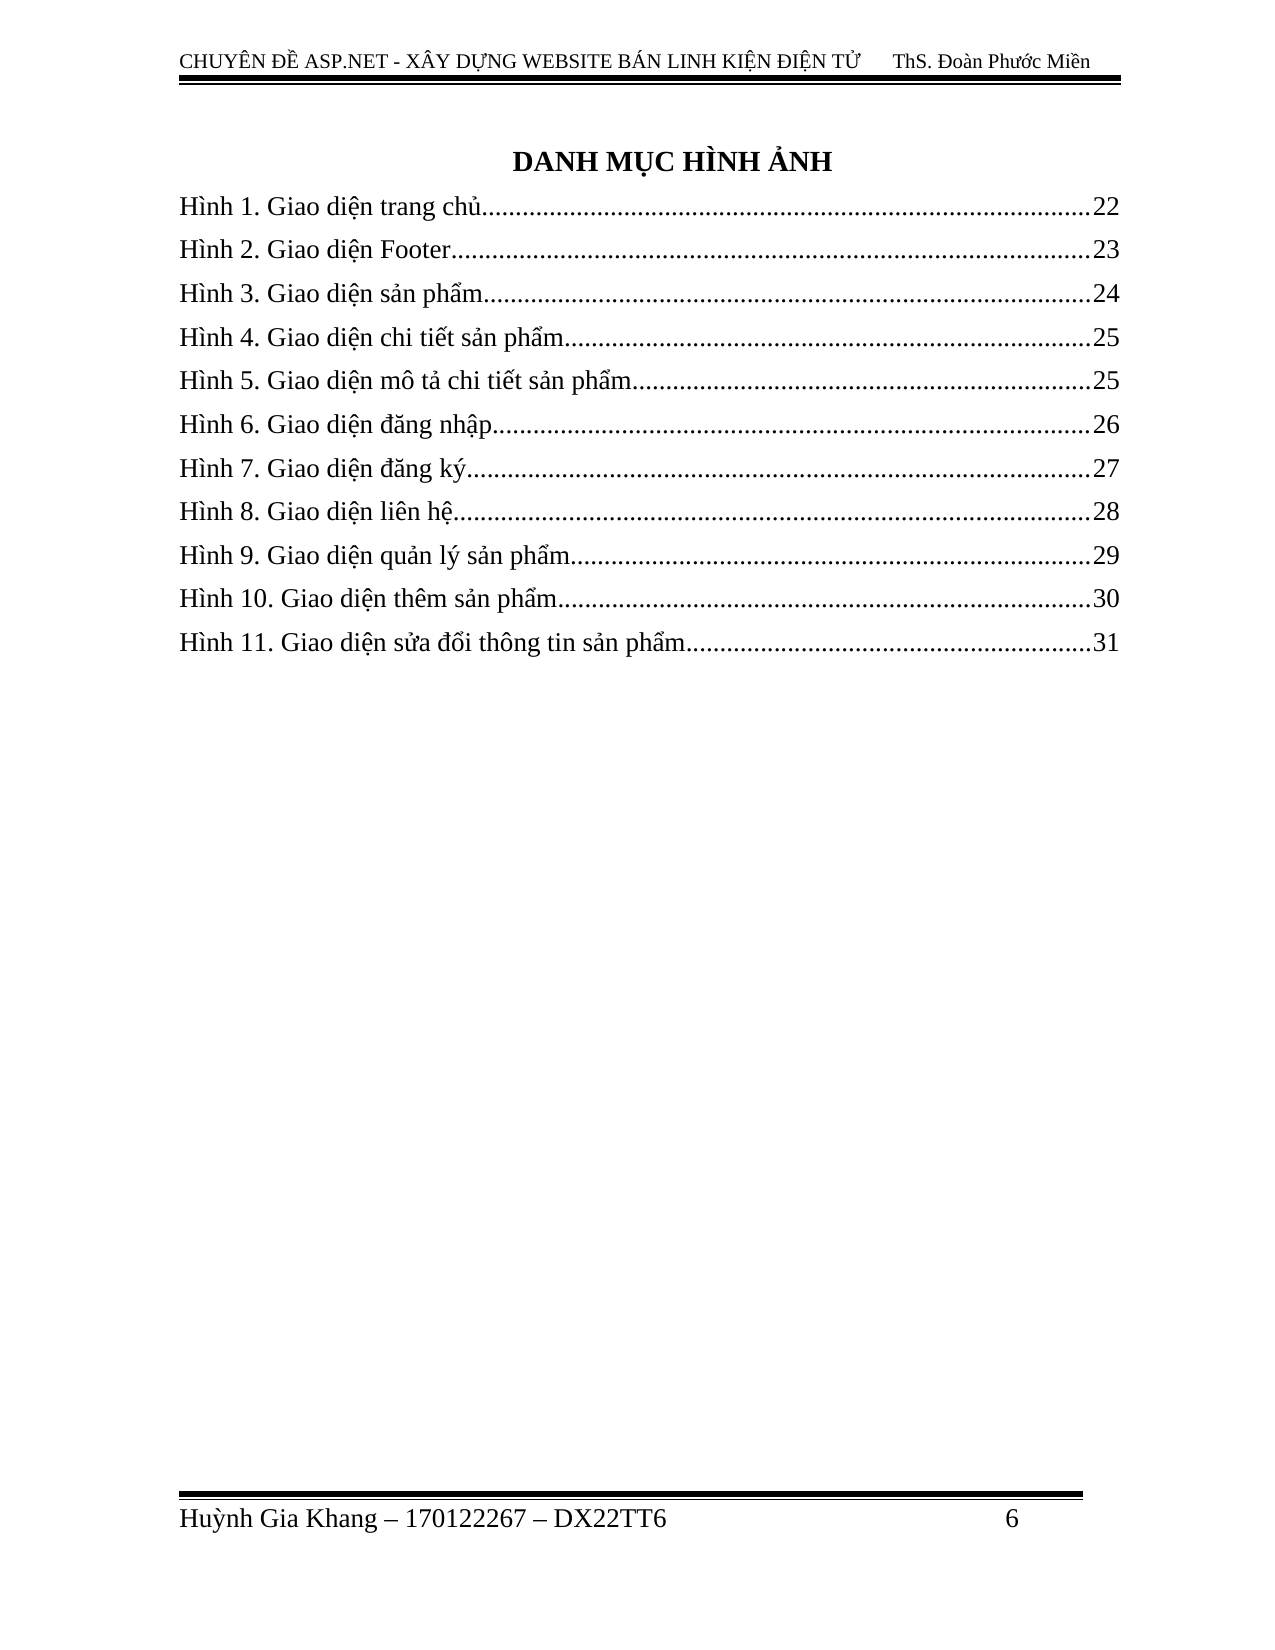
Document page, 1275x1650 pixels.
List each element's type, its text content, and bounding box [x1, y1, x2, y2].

text Hình 8. Giao diện liên hệ 28 [179, 495, 1121, 526]
text Hình 1. Giao diện trang chủ 22 [179, 190, 1121, 221]
text Hình 5. Giao diện mô tả chi tiết sản phẩm 25 [179, 364, 1121, 396]
text Hình 11. Giao diện sửa đổi thông tin sản phẩm 31 [179, 626, 1121, 657]
text Hình 7. Giao diện đăng ký 27 [179, 452, 1121, 483]
text Hình 4. Giao diện chi tiết sản phẩm 25 [179, 321, 1121, 352]
text Hình 2. Giao diện Footer 23 [179, 233, 1121, 264]
text Hình 9. Giao diện quản lý sản phẩm 29 [179, 539, 1121, 570]
subtitle DANH MỤC HÌNH ẢNH [224, 144, 1121, 177]
text Hình 3. Giao diện sản phẩm 24 [179, 277, 1121, 308]
text Hình 10. Giao diện thêm sản phẩm 30 [179, 583, 1121, 614]
text Hình 6. Giao diện đăng nhập 26 [179, 408, 1121, 439]
